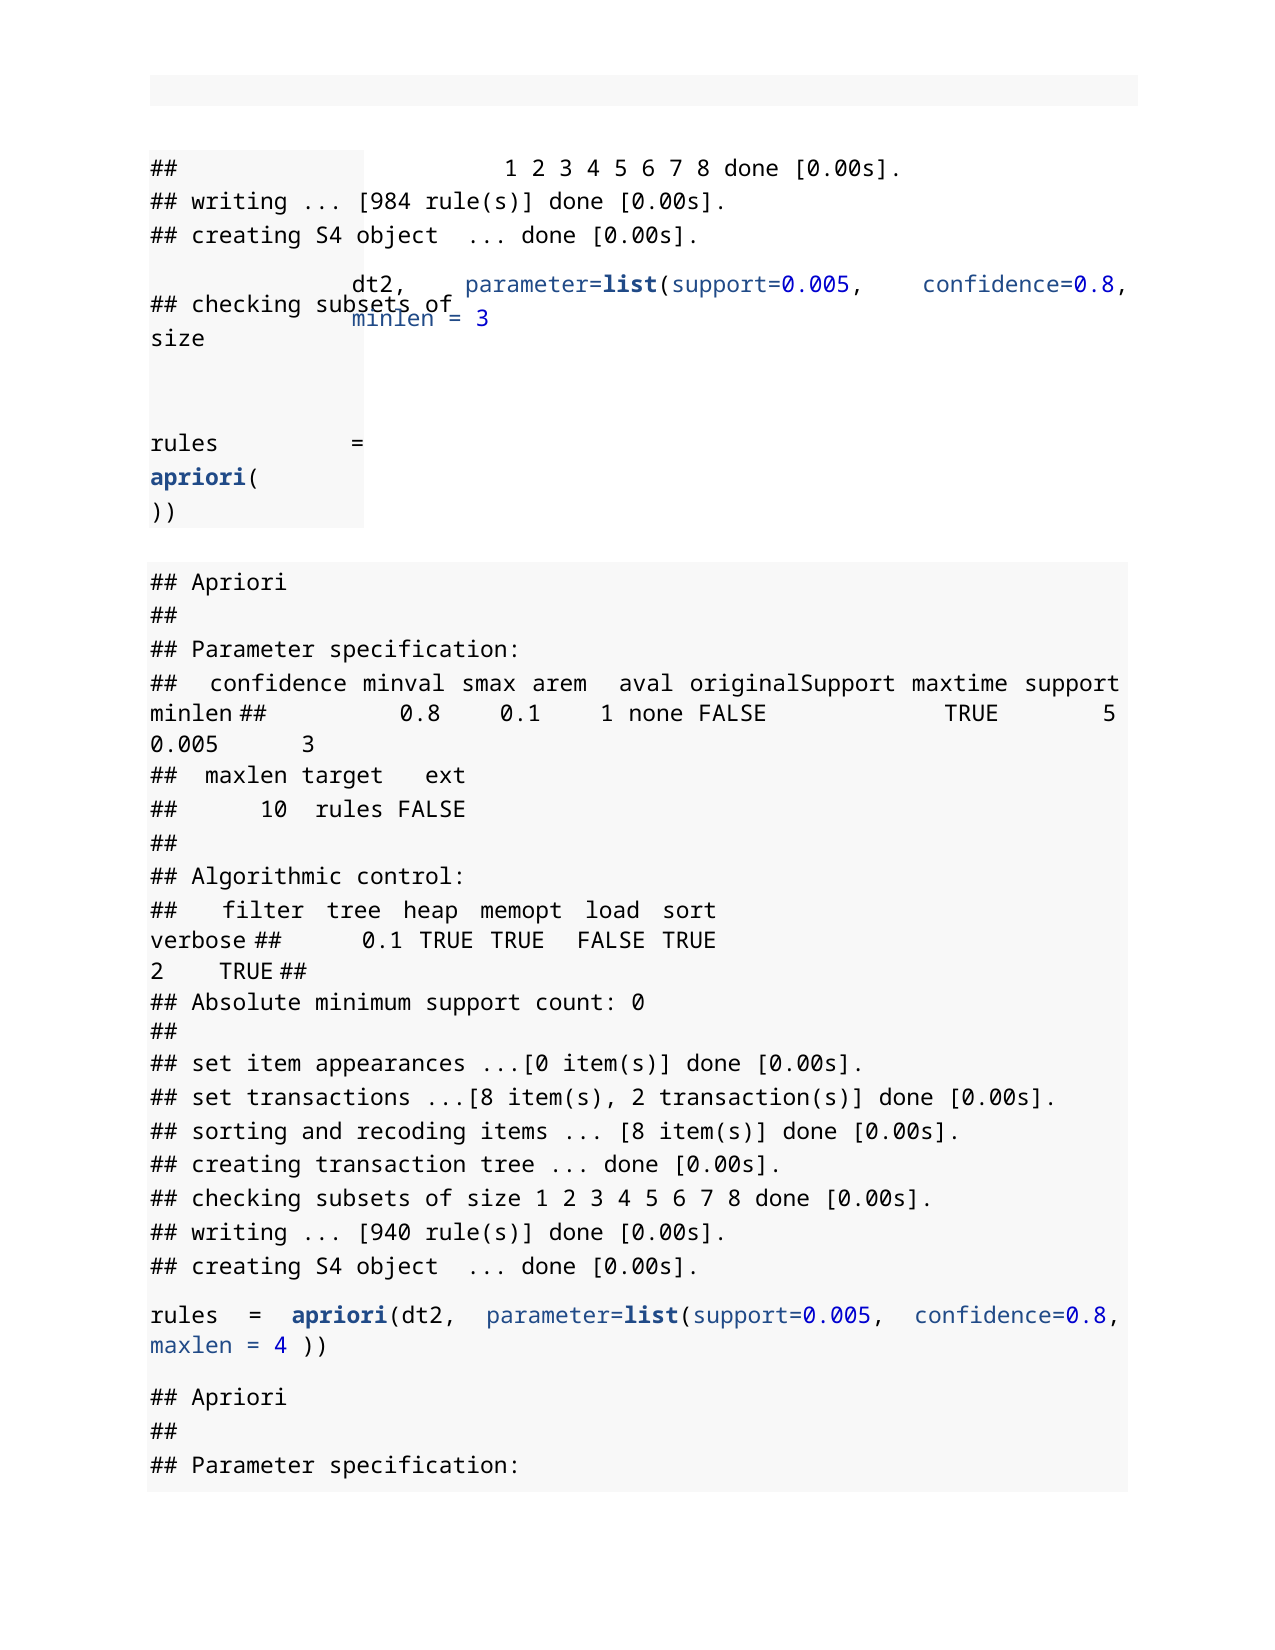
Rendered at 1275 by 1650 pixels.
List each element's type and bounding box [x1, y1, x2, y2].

table_header [147, 562, 1128, 1492]
table_cell [149, 150, 364, 528]
